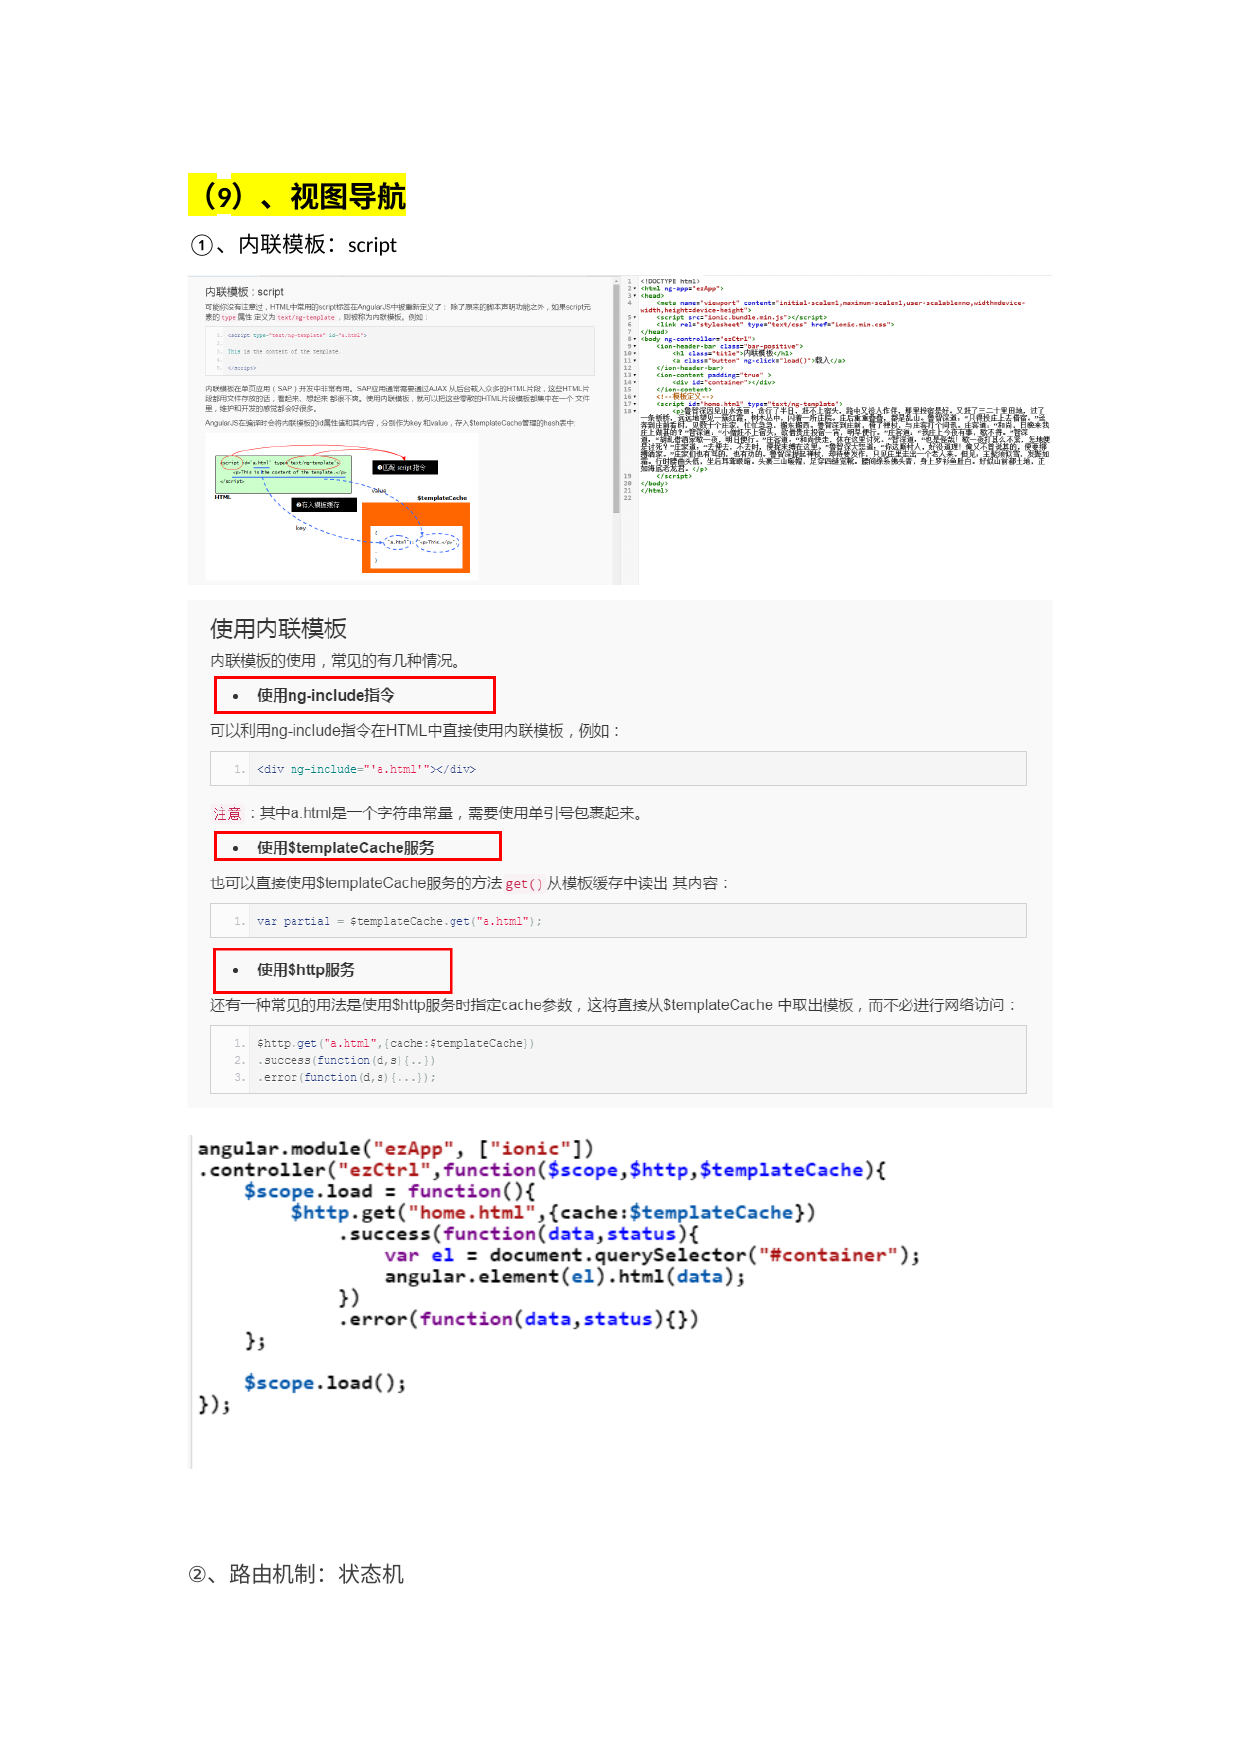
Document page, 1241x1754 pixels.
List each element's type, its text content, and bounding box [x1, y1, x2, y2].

picture [187, 600, 1053, 1108]
picture [187, 1135, 1053, 1469]
text （9）、视图导航 [187, 162, 1053, 227]
text ②、路由机制：状态机 [187, 1557, 1053, 1589]
text ①、内联模板：script [187, 227, 1053, 259]
picture [187, 275, 1053, 585]
